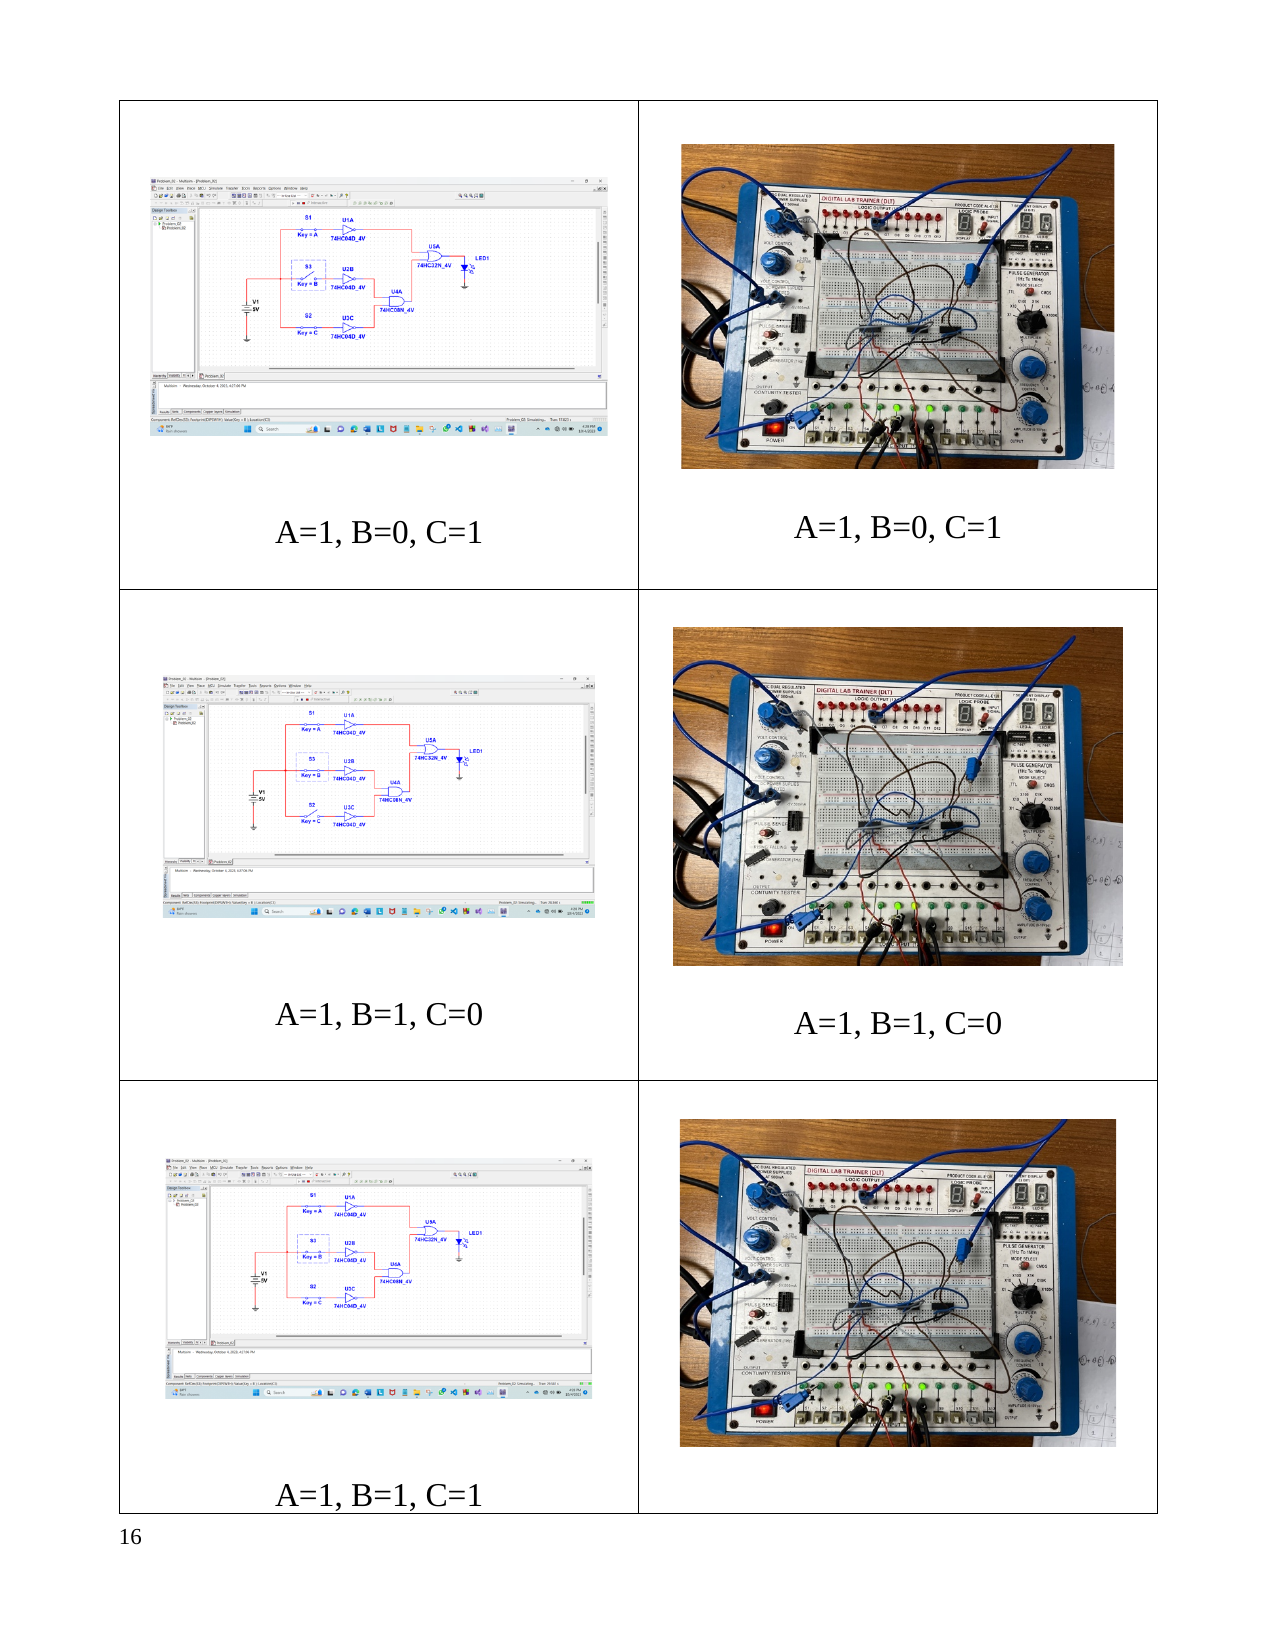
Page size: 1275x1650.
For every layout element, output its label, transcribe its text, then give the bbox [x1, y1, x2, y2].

picture [165, 1158, 593, 1399]
picture [679, 1119, 1117, 1447]
picture [150, 177, 608, 436]
table_cell A=1, B=0, C=1 [120, 101, 638, 588]
picture [681, 144, 1115, 469]
table_cell A=1, B=1, C=1 [639, 1081, 1157, 1513]
table_cell A=1, B=0, C=1 [639, 101, 1157, 588]
table_cell A=1, B=1, C=1 [120, 1081, 638, 1513]
picture [673, 627, 1123, 966]
picture [162, 675, 595, 918]
table_cell A=1, B=1, C=0 [639, 590, 1157, 1080]
table_cell A=1, B=1, C=0 [120, 590, 638, 1080]
